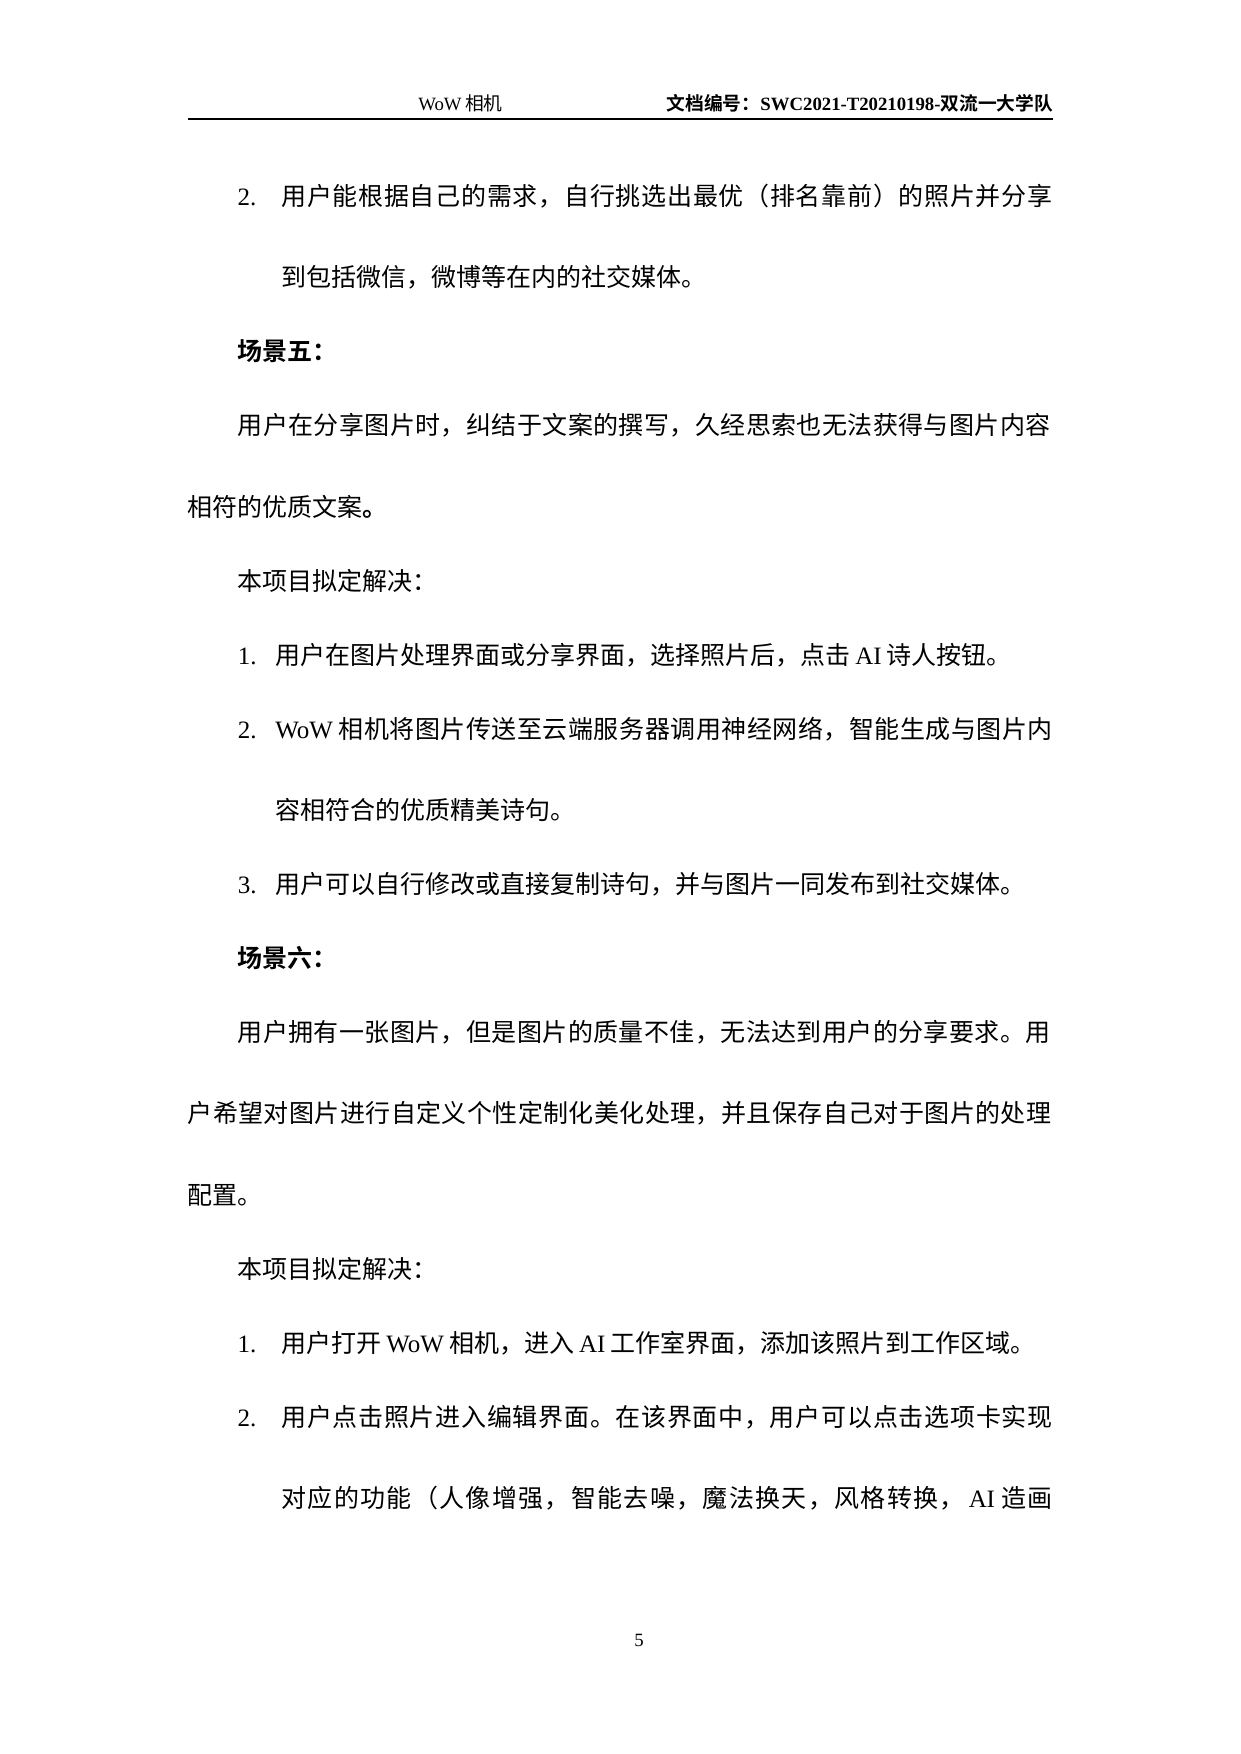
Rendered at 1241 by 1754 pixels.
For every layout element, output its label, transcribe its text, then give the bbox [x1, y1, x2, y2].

list 用户打开WoW相机，进入AI工作室界面，添加该照片到工作区域。 [237, 1309, 1053, 1374]
text 场景五： [187, 317, 1053, 382]
list WoW相机将图片传送至云端服务器调用神经网络，智能生成与图片内容相符合的优质精美诗句。 [238, 695, 1053, 841]
text 用户在分享图片时，纠结于文案的撰写，久经思索也无法获得与图片内容相符的优质文案。 [187, 391, 1053, 538]
list 用户能根据自己的需求，自行挑选出最优（排名靠前）的照片并分享到包括微信，微博等在内的社交媒体。 [237, 162, 1053, 308]
text 本项目拟定解决： [187, 547, 1053, 612]
text 场景六： [187, 924, 1053, 989]
list 用户在图片处理界面或分享界面，选择照片后，点击AI诗人按钮。 [238, 621, 1053, 686]
list 用户可以自行修改或直接复制诗句，并与图片一同发布到社交媒体。 [238, 850, 1053, 915]
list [237, 1383, 1053, 1529]
text 本项目拟定解决： [187, 1235, 1053, 1300]
text 用户拥有一张图片，但是图片的质量不佳，无法达到用户的分享要求。用户希望对图片进行自定义个性定制化美化处理，并且保存自己对于图片的处理配置。 [187, 998, 1053, 1226]
